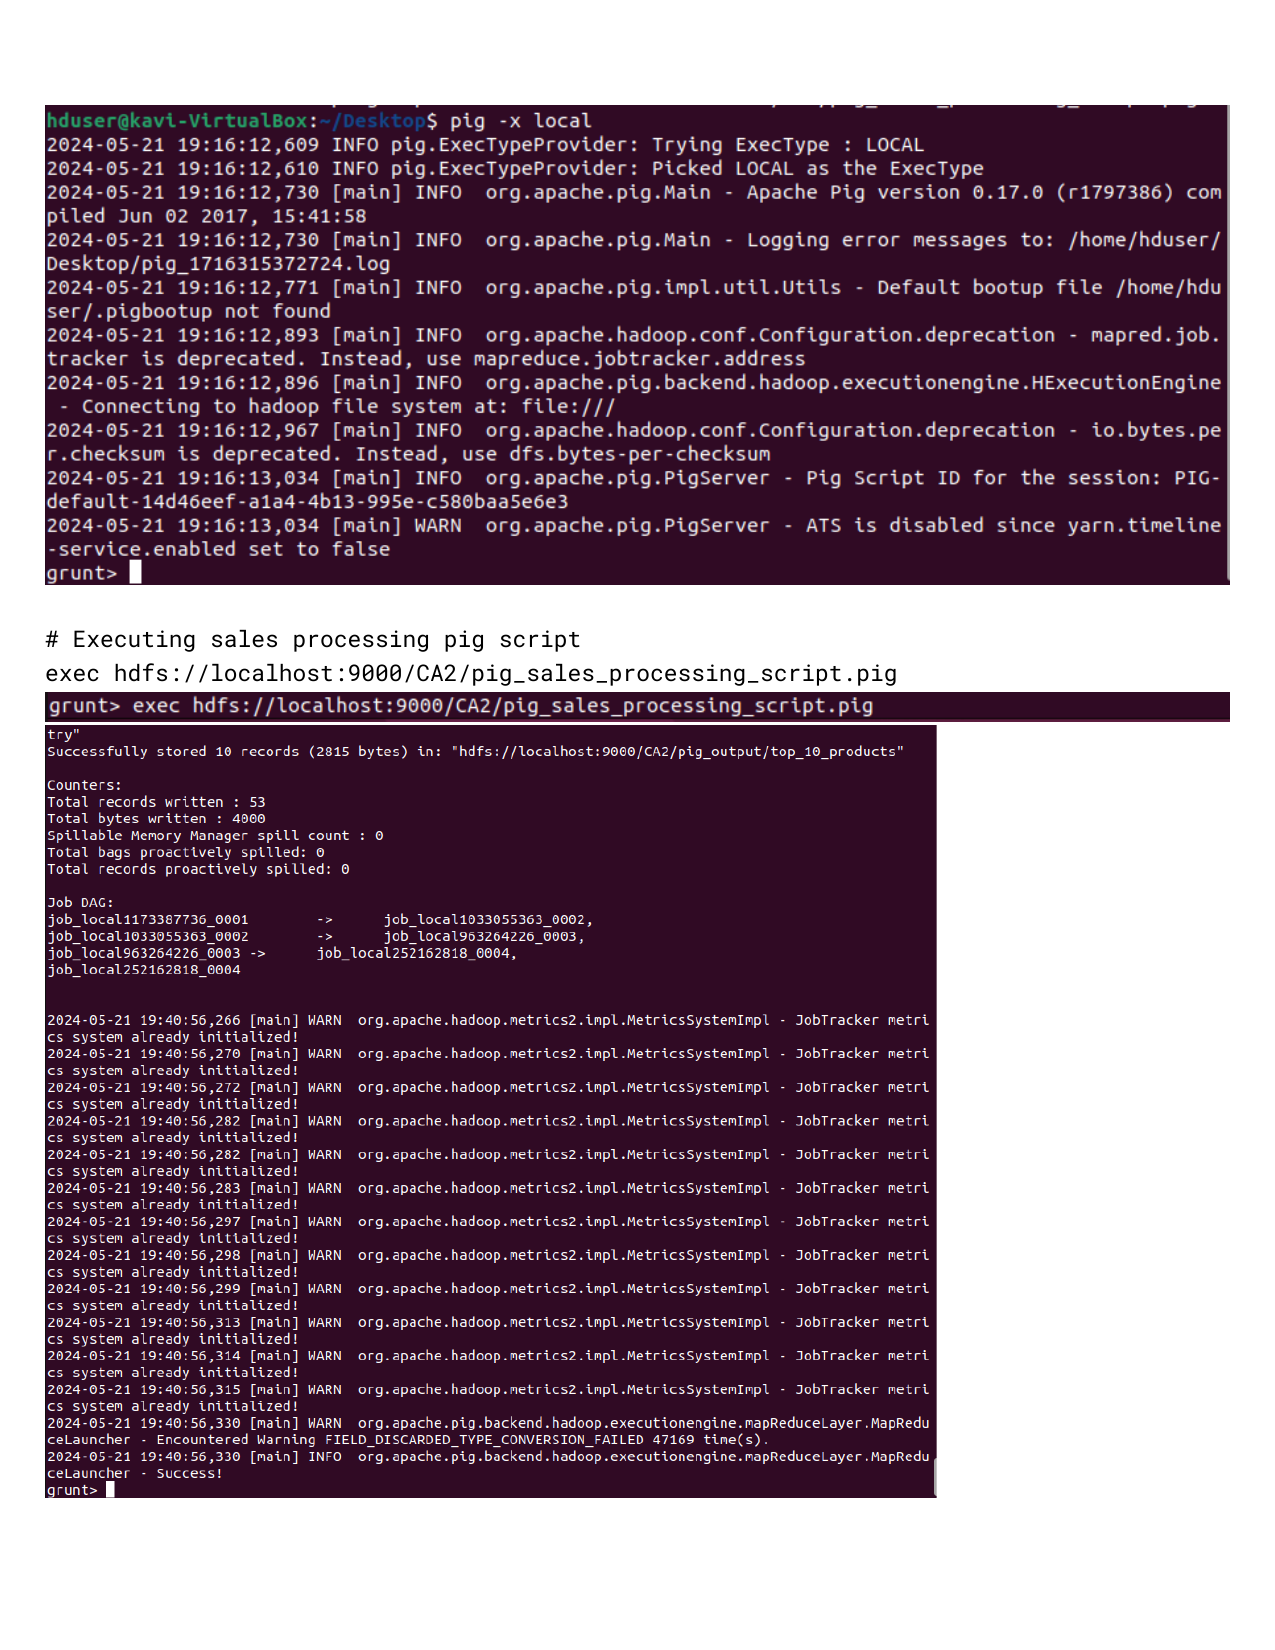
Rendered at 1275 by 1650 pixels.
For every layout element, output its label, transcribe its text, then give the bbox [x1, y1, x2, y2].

text # Executing sales processing pig script [45, 623, 1230, 653]
picture [45, 692, 1230, 722]
picture [45, 725, 937, 1498]
picture [45, 105, 1230, 585]
text exec hdfs://localhost:9000/CA2/pig_sales_processing_script.pig [45, 658, 1230, 688]
